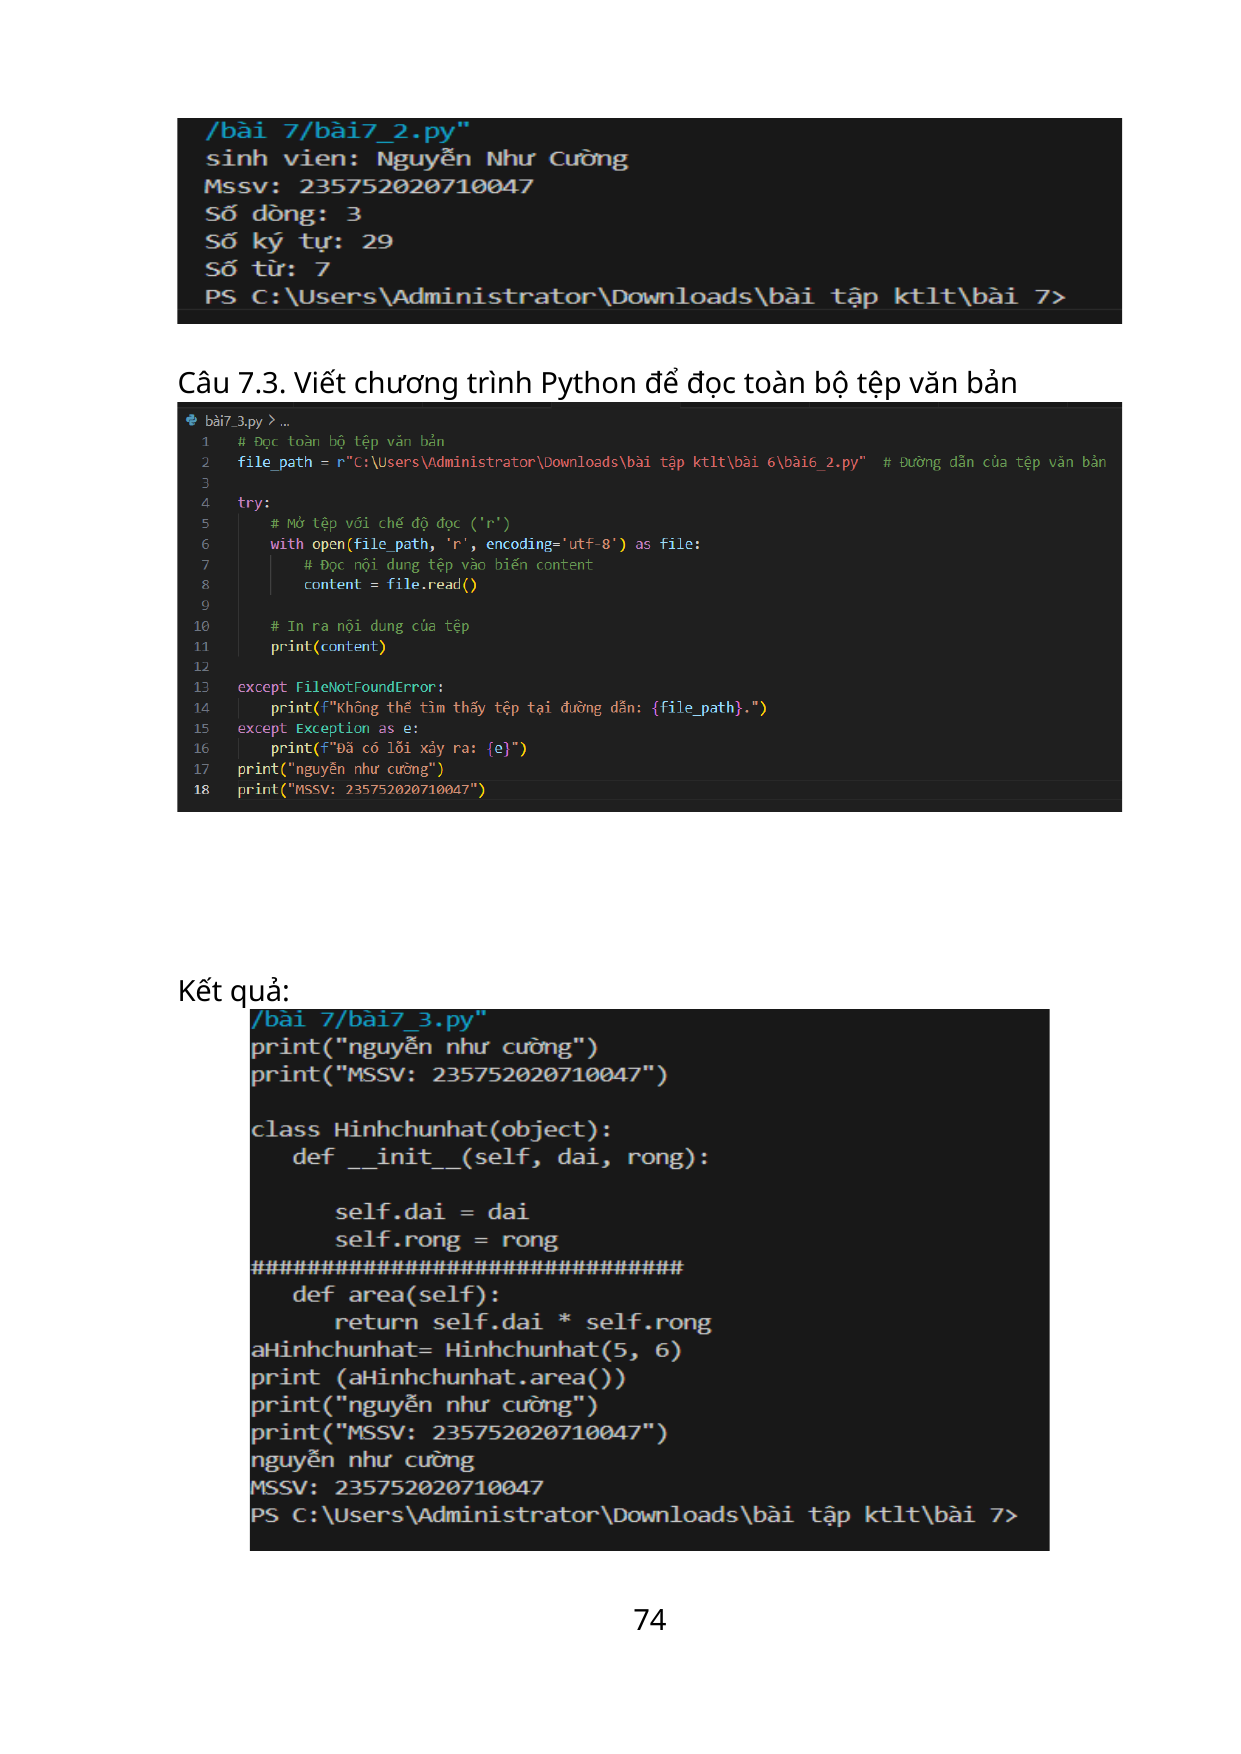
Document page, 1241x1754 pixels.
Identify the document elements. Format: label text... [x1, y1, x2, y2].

picture [177, 118, 1123, 324]
text Kết quả: [177, 970, 1122, 1010]
text Câu 7.3. Viết chương trình Python để đọc toàn bộ tệp văn bản [177, 363, 1122, 402]
picture [177, 402, 1123, 812]
picture [249, 1009, 1050, 1551]
